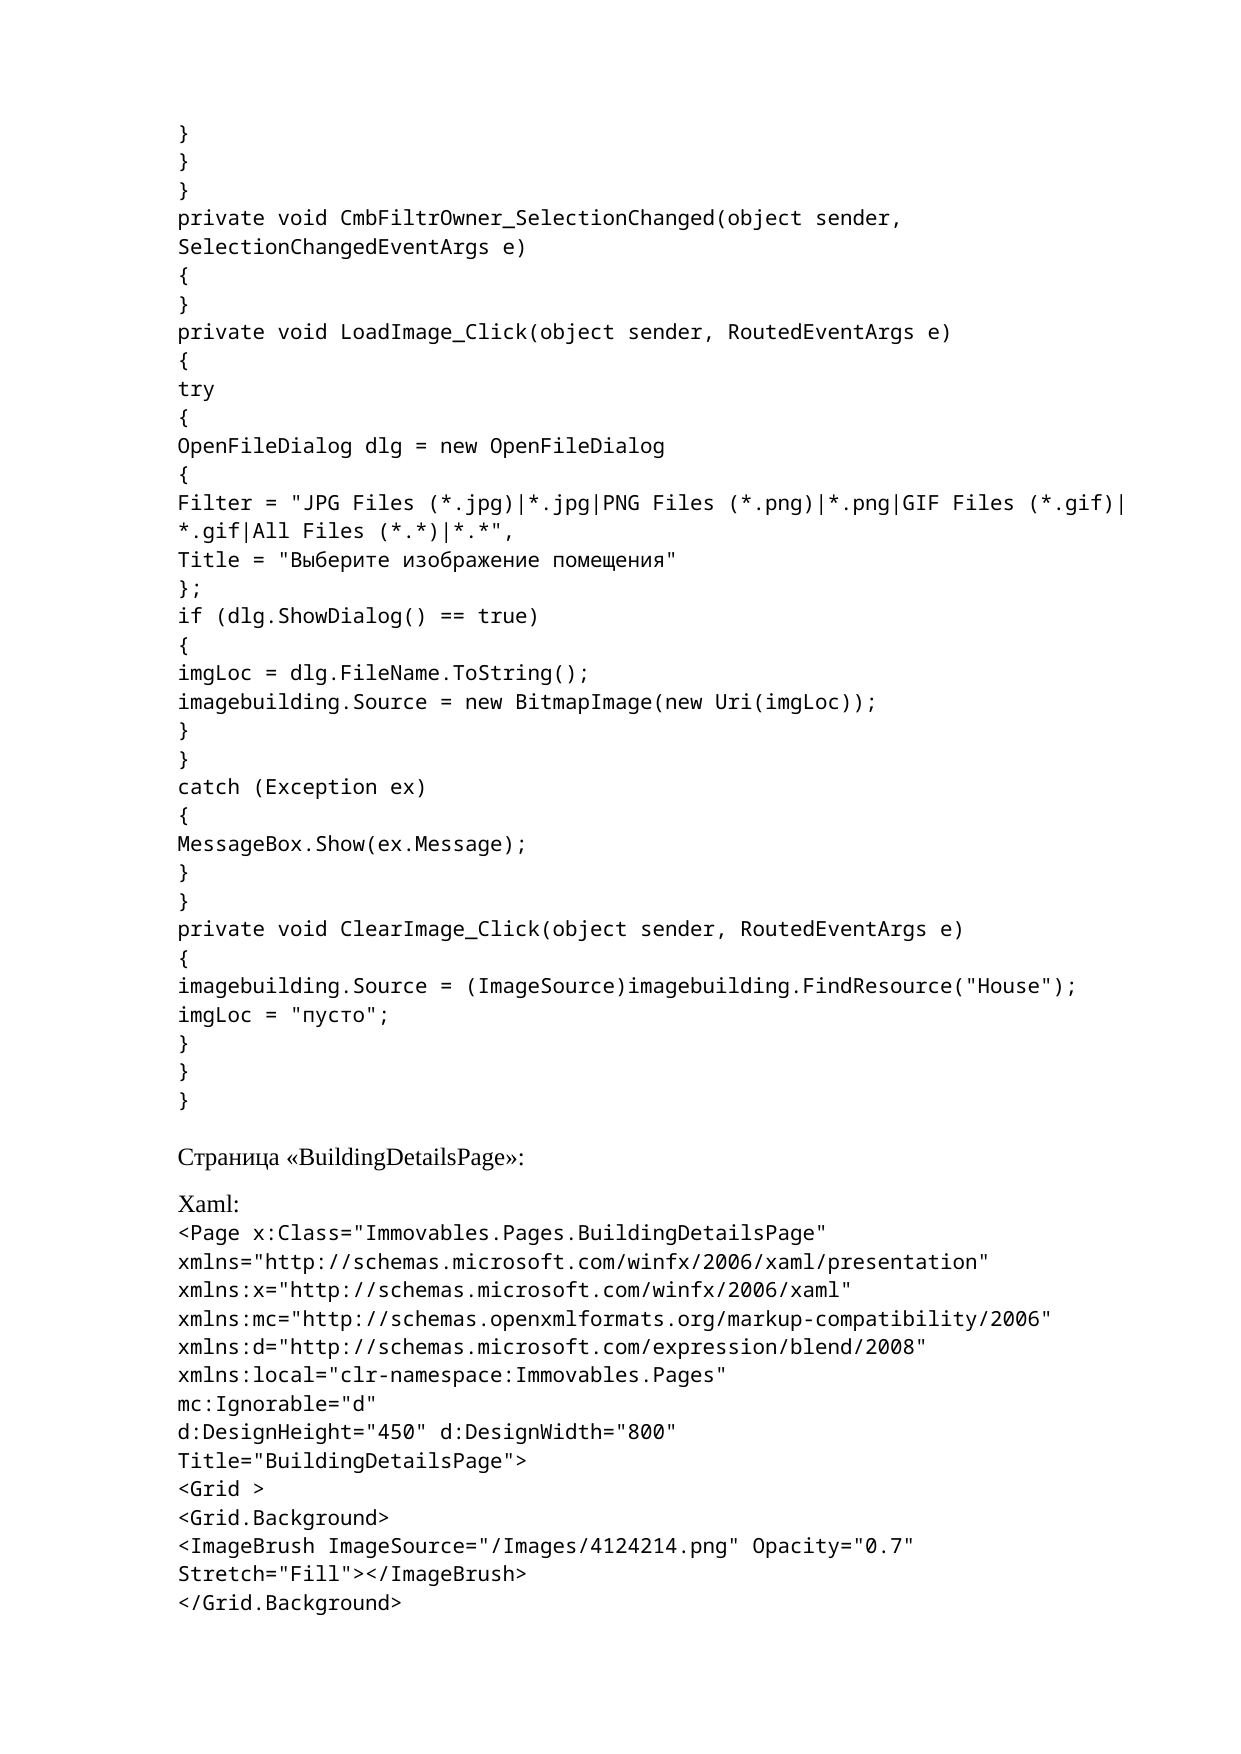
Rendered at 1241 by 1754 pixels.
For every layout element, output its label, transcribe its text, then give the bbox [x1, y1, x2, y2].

text <Page x:Class="Immovables.Pages.BuildingDetailsPage" [177, 1218, 1152, 1247]
text { [177, 801, 1152, 829]
text { [177, 943, 1152, 971]
text xmlns="http://schemas.microsoft.com/winfx/2006/xaml/presentation" [177, 1247, 1152, 1275]
text Filter = "JPG Files (*.jpg)|*.jpg|PNG Files (*.png)|*.png|GIF Files (*.gif)|*.gif|All Files (*.*)|*.*", [177, 488, 1152, 545]
text </Grid.Background> [177, 1588, 1152, 1616]
text xmlns:mc="http://schemas.openxmlformats.org/markup-compatibility/2006" [177, 1304, 1152, 1332]
text { [177, 630, 1152, 658]
text Title="BuildingDetailsPage"> [177, 1446, 1152, 1474]
text { [177, 260, 1152, 289]
text if (dlg.ShowDialog() == true) [177, 602, 1152, 630]
text } [177, 118, 1152, 147]
text try [177, 374, 1152, 402]
text private void CmbFiltrOwner_SelectionChanged(object sender, SelectionChangedEventArgs e) [177, 203, 1152, 260]
text xmlns:x="http://schemas.microsoft.com/winfx/2006/xaml" [177, 1275, 1152, 1304]
text } [177, 744, 1152, 772]
text private void ClearImage_Click(object sender, RoutedEventArgs e) [177, 914, 1152, 943]
text } [177, 175, 1152, 203]
text OpenFileDialog dlg = new OpenFileDialog [177, 431, 1152, 459]
text d:DesignHeight="450" d:DesignWidth="800" [177, 1417, 1152, 1446]
text private void LoadImage_Click(object sender, RoutedEventArgs e) [177, 317, 1152, 346]
text } [177, 886, 1152, 914]
text } [177, 715, 1152, 744]
text imagebuilding.Source = new BitmapImage(new Uri(imgLoc)); [177, 687, 1152, 715]
text Страница «BuildingDetailsPage»: [177, 1142, 1152, 1171]
text } [177, 857, 1152, 886]
text Xaml: [177, 1189, 1152, 1218]
text xmlns:local="clr-namespace:Immovables.Pages" [177, 1361, 1152, 1389]
text }; [177, 573, 1152, 602]
text imagebuilding.Source = (ImageSource)imagebuilding.FindResource("House"); [177, 971, 1152, 1000]
text } [177, 1085, 1152, 1113]
text <ImageBrush ImageSource="/Images/4124214.png" Opacity="0.7" Stretch="Fill"></ImageBrush> [177, 1531, 1152, 1588]
text MessageBox.Show(ex.Message); [177, 829, 1152, 857]
text mc:Ignorable="d" [177, 1389, 1152, 1417]
text } [177, 147, 1152, 175]
text } [177, 1028, 1152, 1057]
text { [177, 459, 1152, 488]
text { [177, 402, 1152, 431]
text } [177, 1057, 1152, 1085]
text imgLoc = "пусто"; [177, 1000, 1152, 1028]
text xmlns:d="http://schemas.microsoft.com/expression/blend/2008" [177, 1332, 1152, 1361]
text <Grid > [177, 1474, 1152, 1503]
text <Grid.Background> [177, 1503, 1152, 1531]
text imgLoc = dlg.FileName.ToString(); [177, 658, 1152, 687]
text Title = "Выберите изображение помещения" [177, 545, 1152, 573]
text { [177, 346, 1152, 374]
text } [177, 289, 1152, 317]
text catch (Exception ex) [177, 772, 1152, 801]
